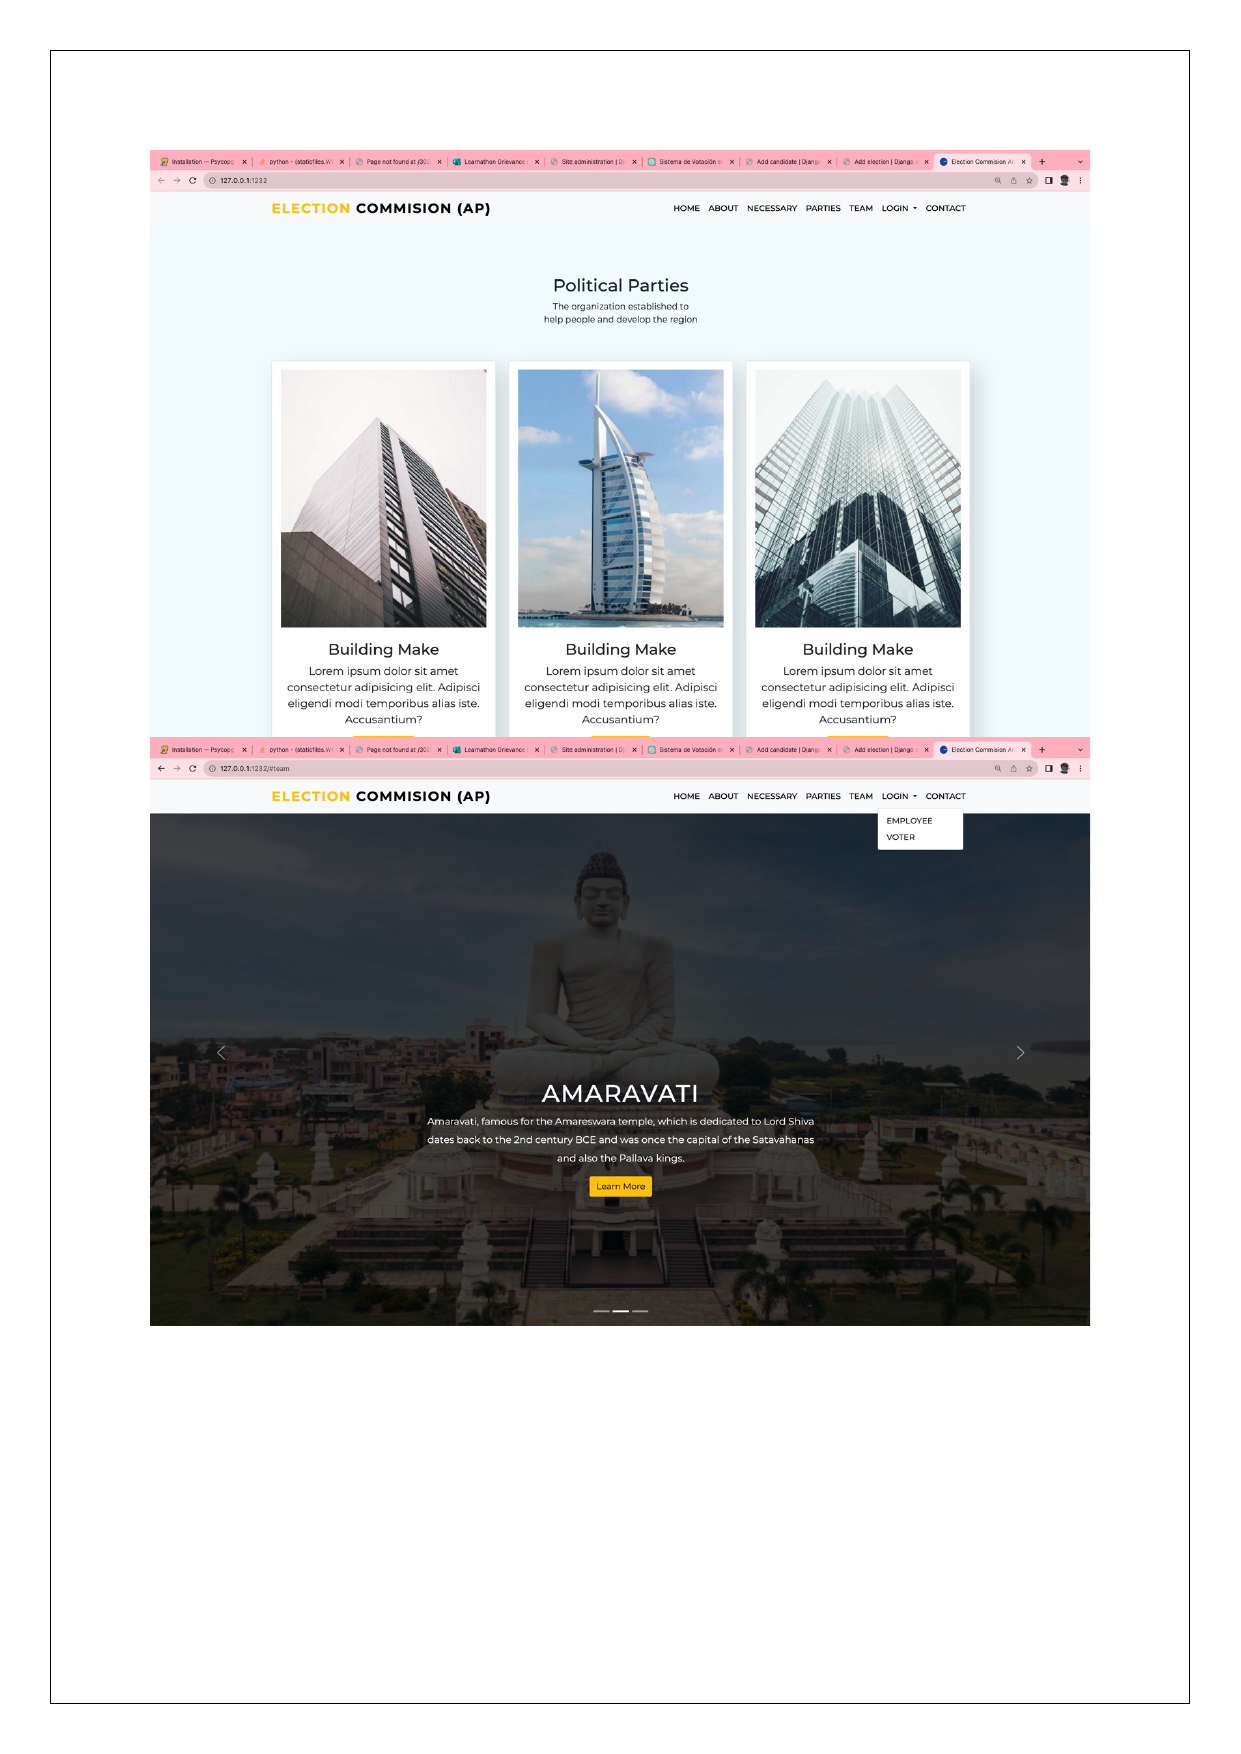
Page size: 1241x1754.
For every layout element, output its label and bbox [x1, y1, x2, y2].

picture [150, 150, 1091, 1326]
